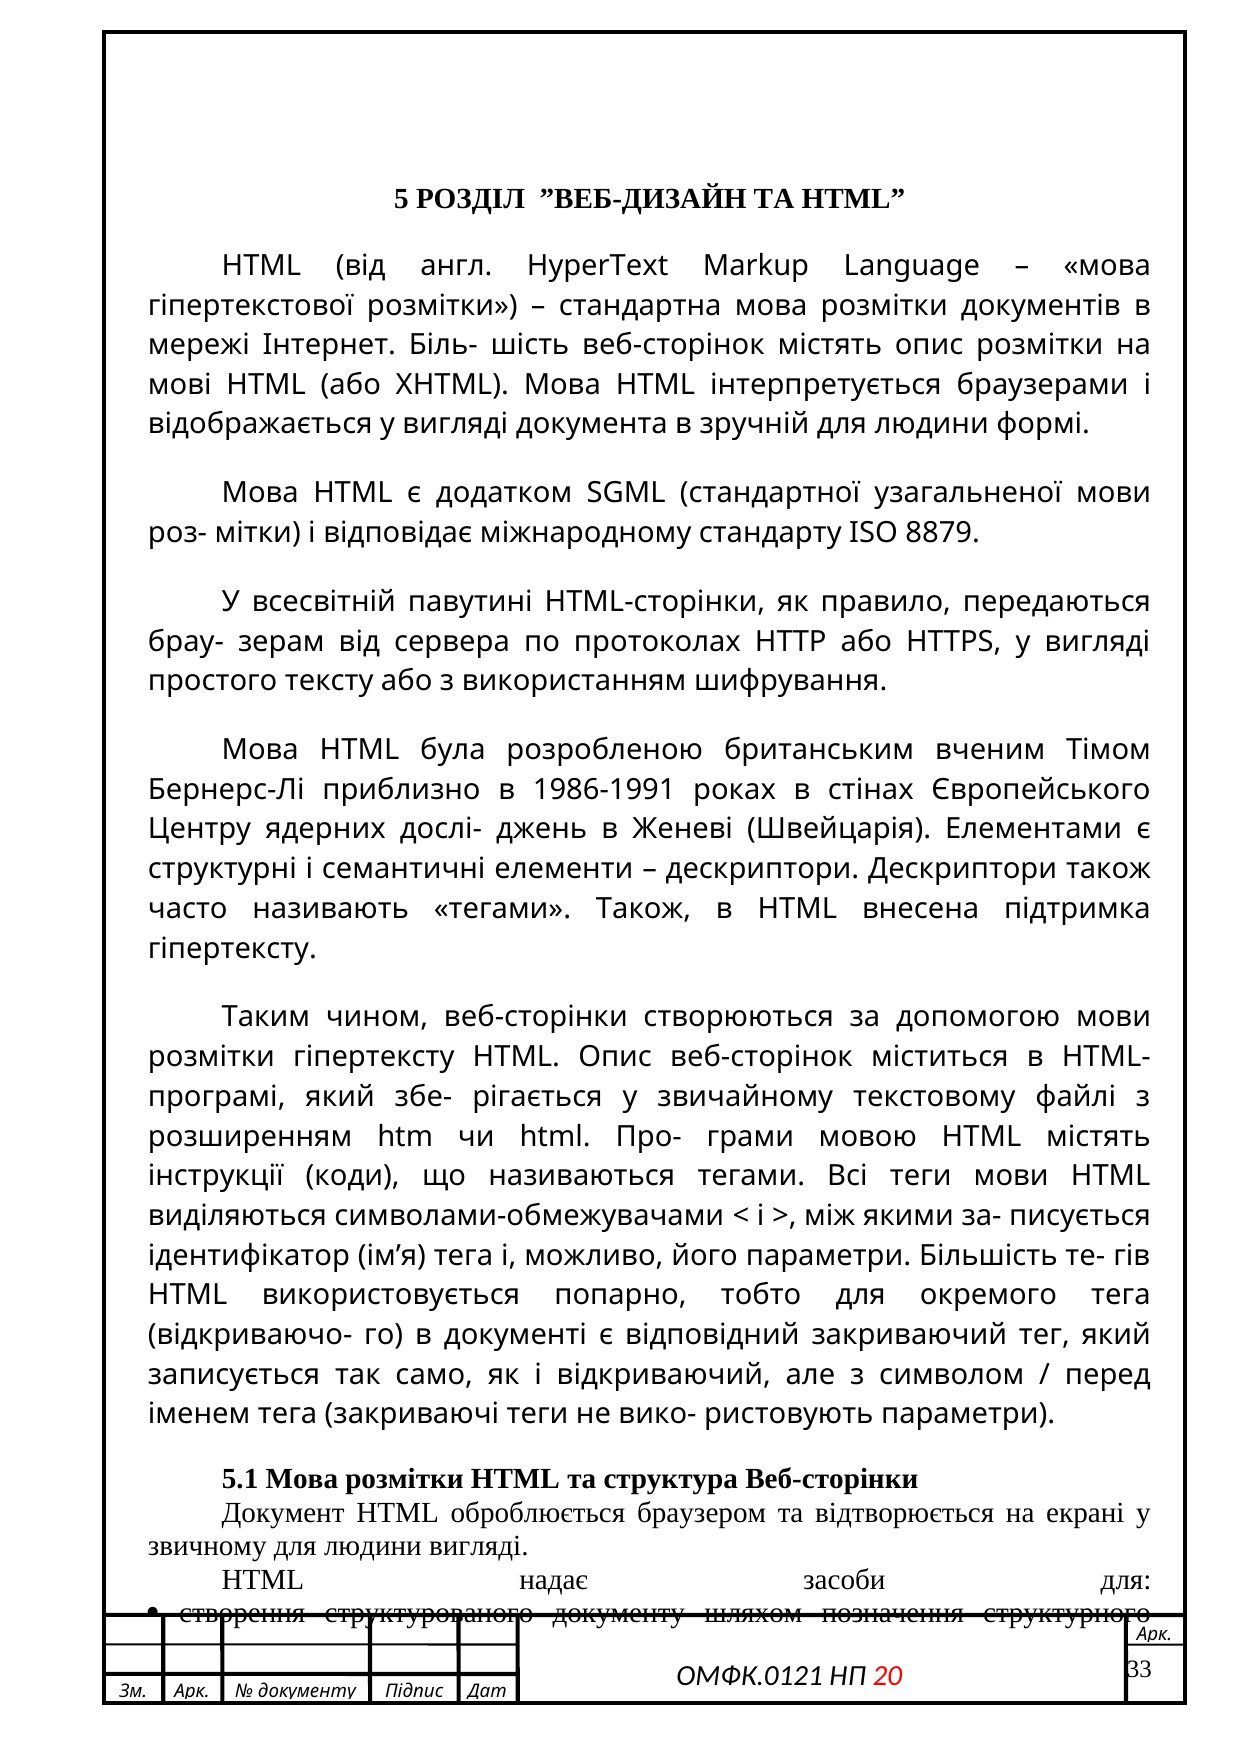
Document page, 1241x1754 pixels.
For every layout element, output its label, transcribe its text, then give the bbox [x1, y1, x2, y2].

text HTML (від англ. HyperText Markup Language – «мова гіпертекстової розмітки») – стандартна мова розмітки документів в мережі Інтернет. Біль- шість веб-сторінок містять опис розмітки на мові HTML (або XHTML). Мова HTML інтерпретується браузерами і відображається у вигляді документа в зручній для людини формі. [148, 244, 1152, 442]
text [148, 1562, 1152, 1629]
text Таким чином, веб-сторінки створюються за допомогою мови розмітки гіпертексту HTML. Опис веб-сторінок міститься в HTML-програмі, який збе- рігається у звичайному текстовому файлі з розширенням htm чи html. Про- грами мовою HTML містять інструкції (коди), що називаються тегами. Всі теги мови HTML виділяються символами-обмежувачами < і >, між якими за- писується ідентифікатор (ім’я) тега і, можливо, його параметри. Більшість те- гів HTML використовується попарно, тобто для окремого тега (відкриваючо- го) в документі є відповідний закриваючий тег, який записується так само, як і відкриваючий, але з символом / перед іменем тега (закриваючі теги не вико- ристовують параметри). [148, 996, 1152, 1432]
text Мова HTML є додатком SGML (стандартної узагальненої мови роз- мітки) і відповідає міжнародному стандарту ISO 8879. [148, 472, 1152, 551]
subtitle 5 РОЗДІЛ ”ВЕБ-ДИЗАЙН ТА HTML” [148, 181, 1152, 215]
text У всесвітній павутині HTML-сторінки, як правило, передаються брау- зерам від сервера по протоколах HTTP або HTTPS, у вигляді простого тексту або з використанням шифрування. [148, 580, 1152, 699]
text Мова HTML була розробленою британським вченим Тімом Бернерс-Лі приблизно в 1986-1991 роках в стінах Європейського Центру ядерних дослі- джень в Женеві (Швейцарія). Елементами є структурні і семантичні елементи – дескриптори. Дескриптори також часто називають «тегами». Також, в HTML внесена підтримка гіпертексту. [148, 728, 1152, 967]
subtitle 5.1 Мова розмітки HTML та структура Веб-сторінки [148, 1461, 1152, 1495]
text Документ HTML оброблюється браузером та відтворюється на екрані у звичному для людини вигляді. [148, 1495, 1152, 1562]
